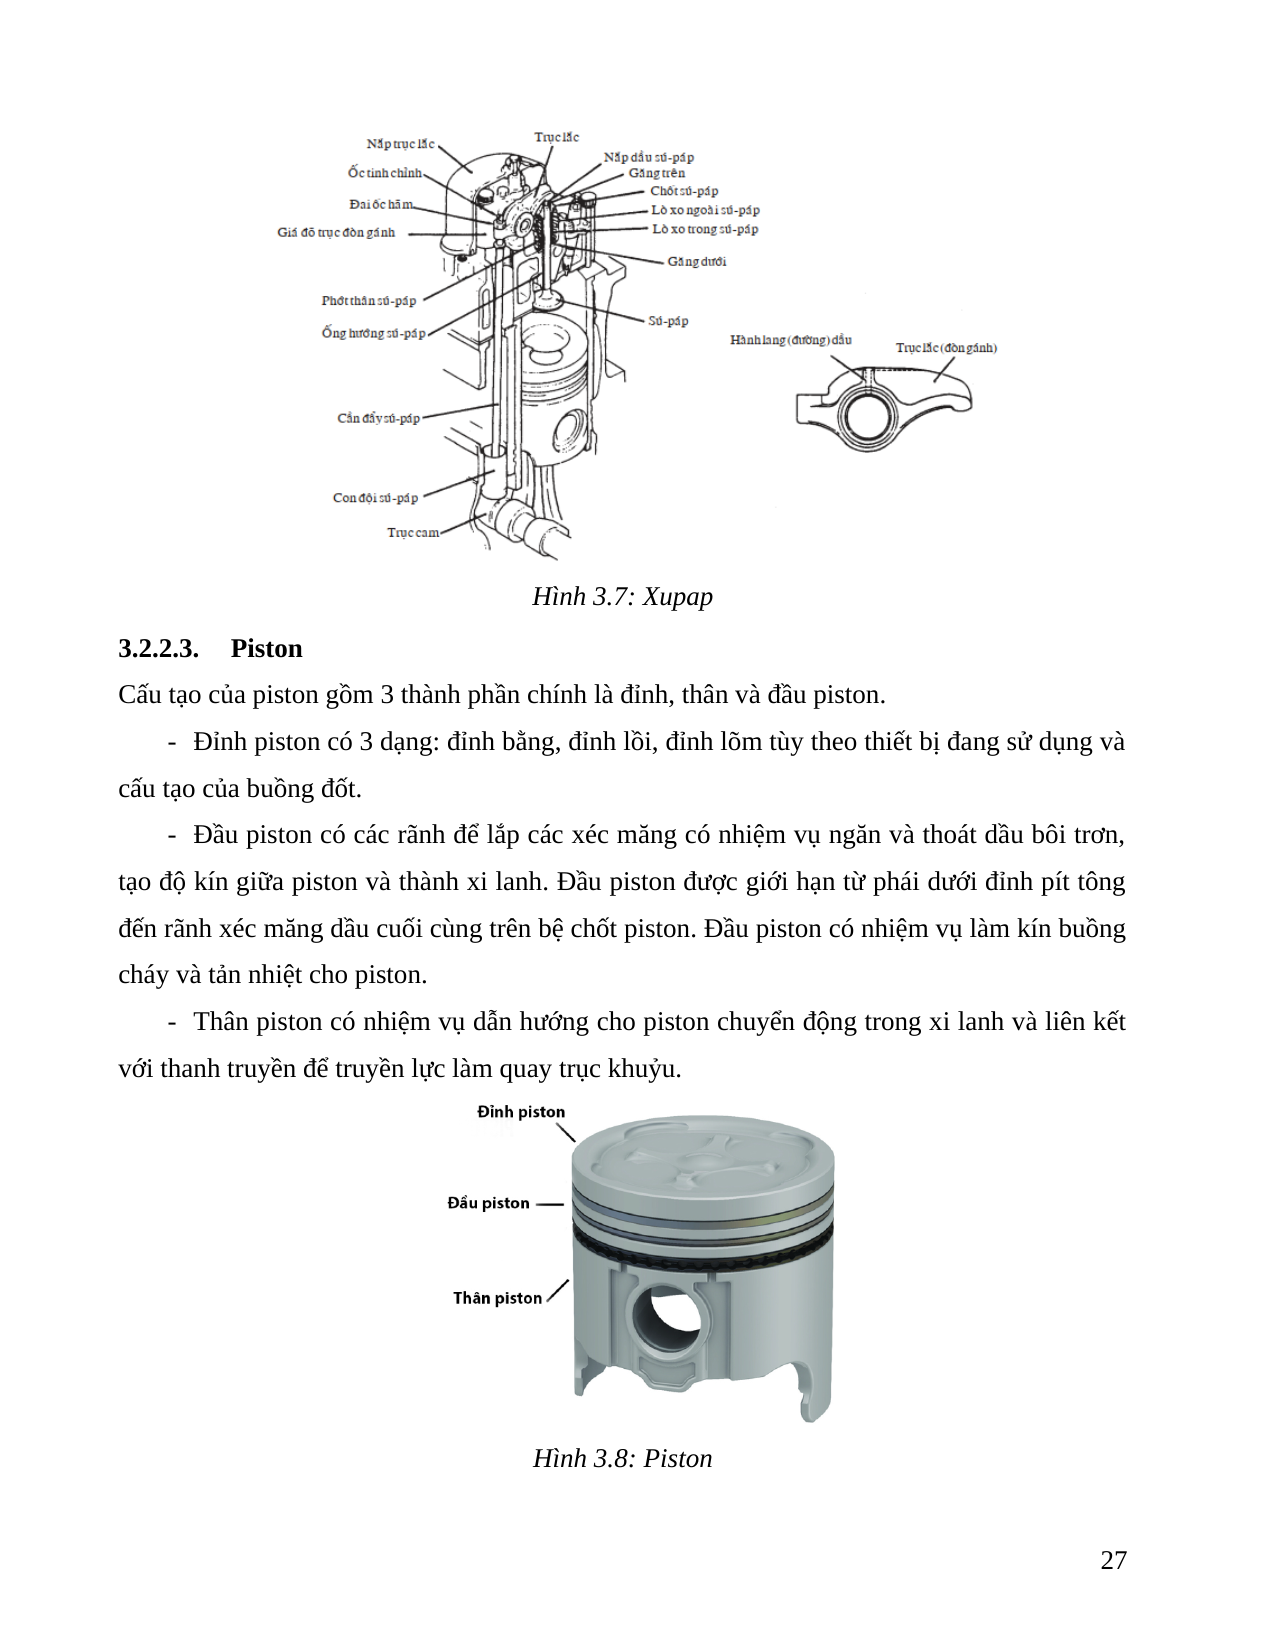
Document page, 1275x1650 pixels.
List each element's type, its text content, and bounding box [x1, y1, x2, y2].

text Hình 3.8: Piston [118, 1442, 1127, 1473]
picture [232, 118, 1014, 565]
text Cấu tạo của piston gồm 3 thành phần chính là đỉnh, thân và đầu piston. [118, 679, 1127, 710]
text Hình 3.7: Xupap [118, 580, 1127, 611]
subtitle Piston [118, 632, 1127, 663]
picture [447, 1098, 848, 1427]
list Thân piston có nhiệm vụ dẫn hướng cho piston chuyển động trong xi lanh và liên kết với thanh truyền để truyền lực làm quay trục khuỷu. [118, 1005, 1127, 1083]
list Đỉnh piston có 3 dạng: đỉnh bằng, đỉnh lồi, đỉnh lõm tùy theo thiết bị đang sử dụng và cấu tạo của buồng đốt. [118, 725, 1127, 803]
list Đầu piston có các rãnh để lắp các xéc măng có nhiệm vụ ngăn và thoát dầu bôi trơn, tạo độ kín giữa piston và thành xi lanh. Đầu piston được giới hạn từ phái dưới đỉnh pít tông đến rãnh xéc măng dầu cuối cùng trên bệ chốt piston. Đầu piston có nhiệm vụ làm kín buồng cháy và tản nhiệt cho piston. [118, 819, 1127, 990]
